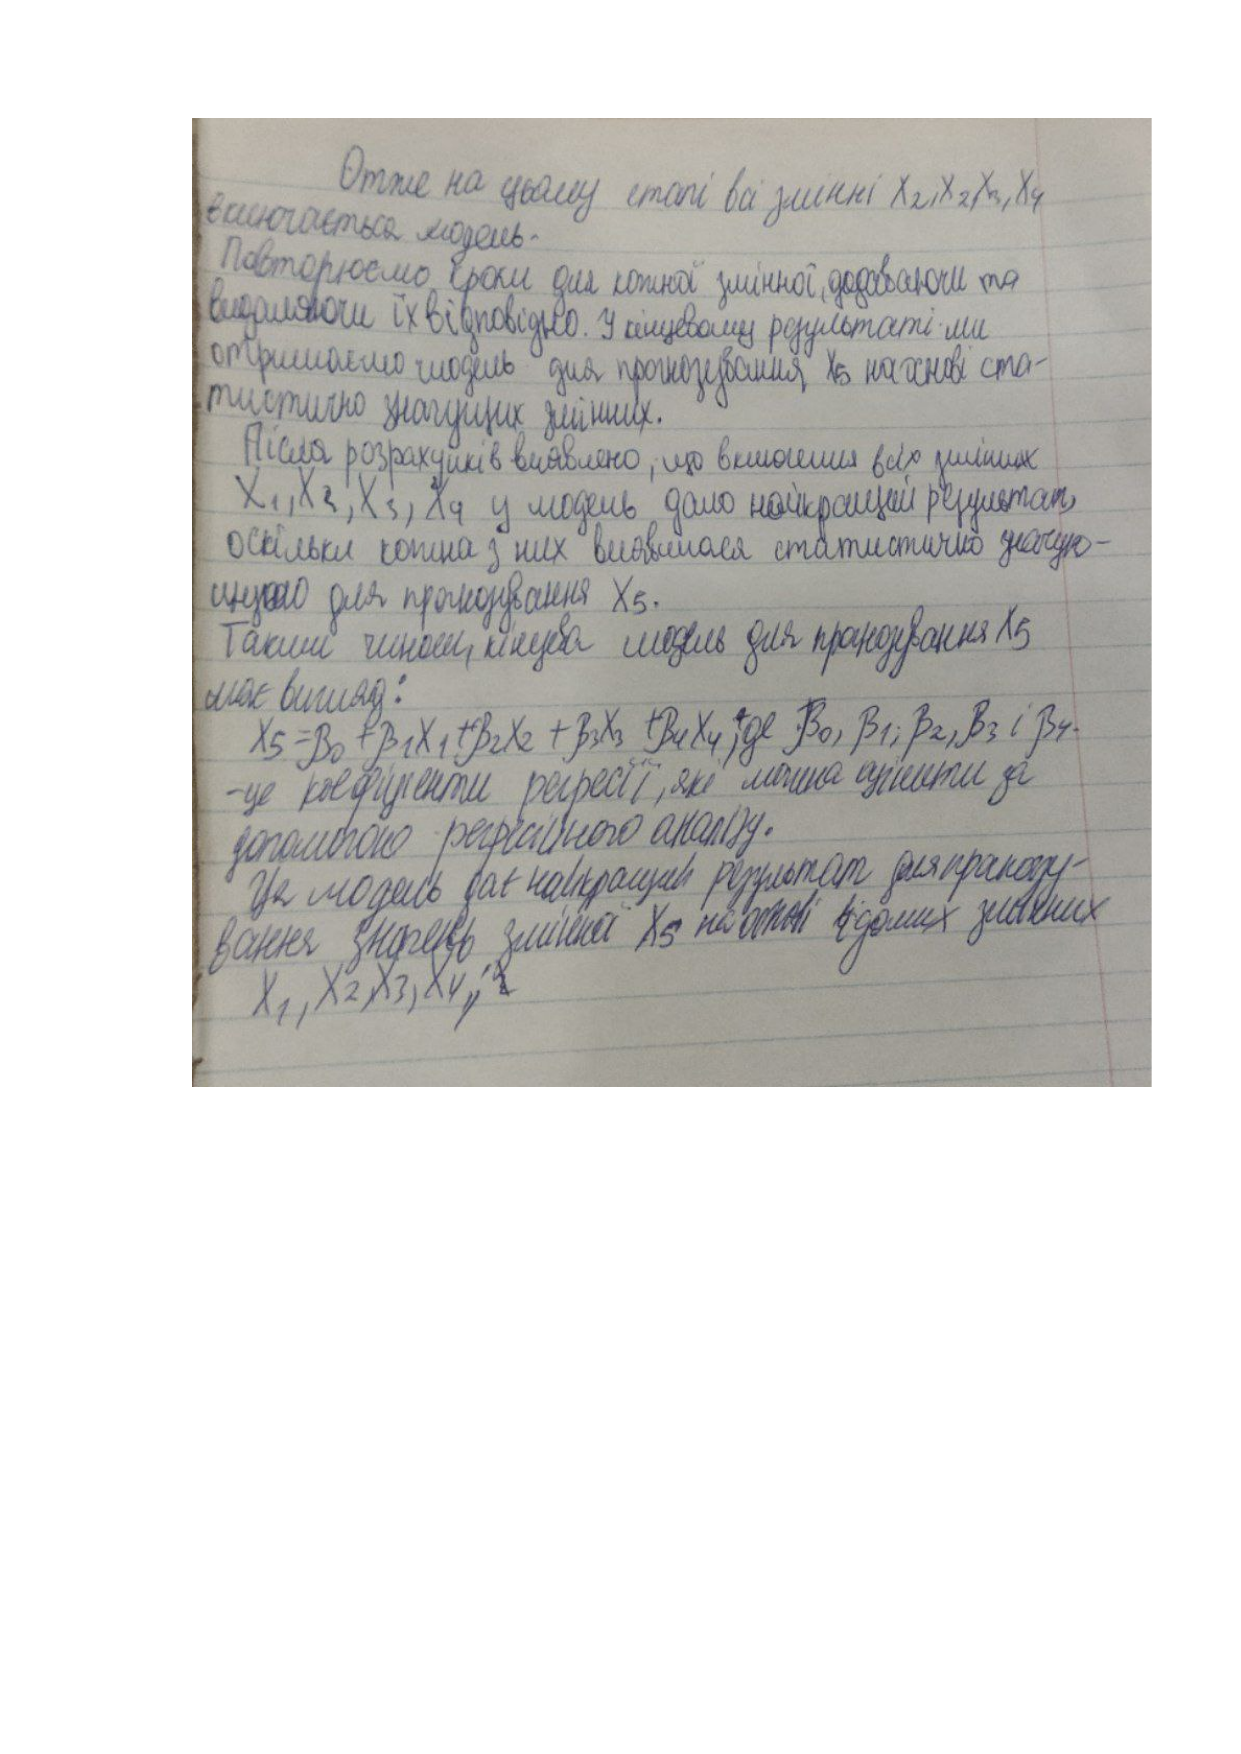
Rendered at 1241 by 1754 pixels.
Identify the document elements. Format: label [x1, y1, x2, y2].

picture [192, 118, 1152, 1087]
